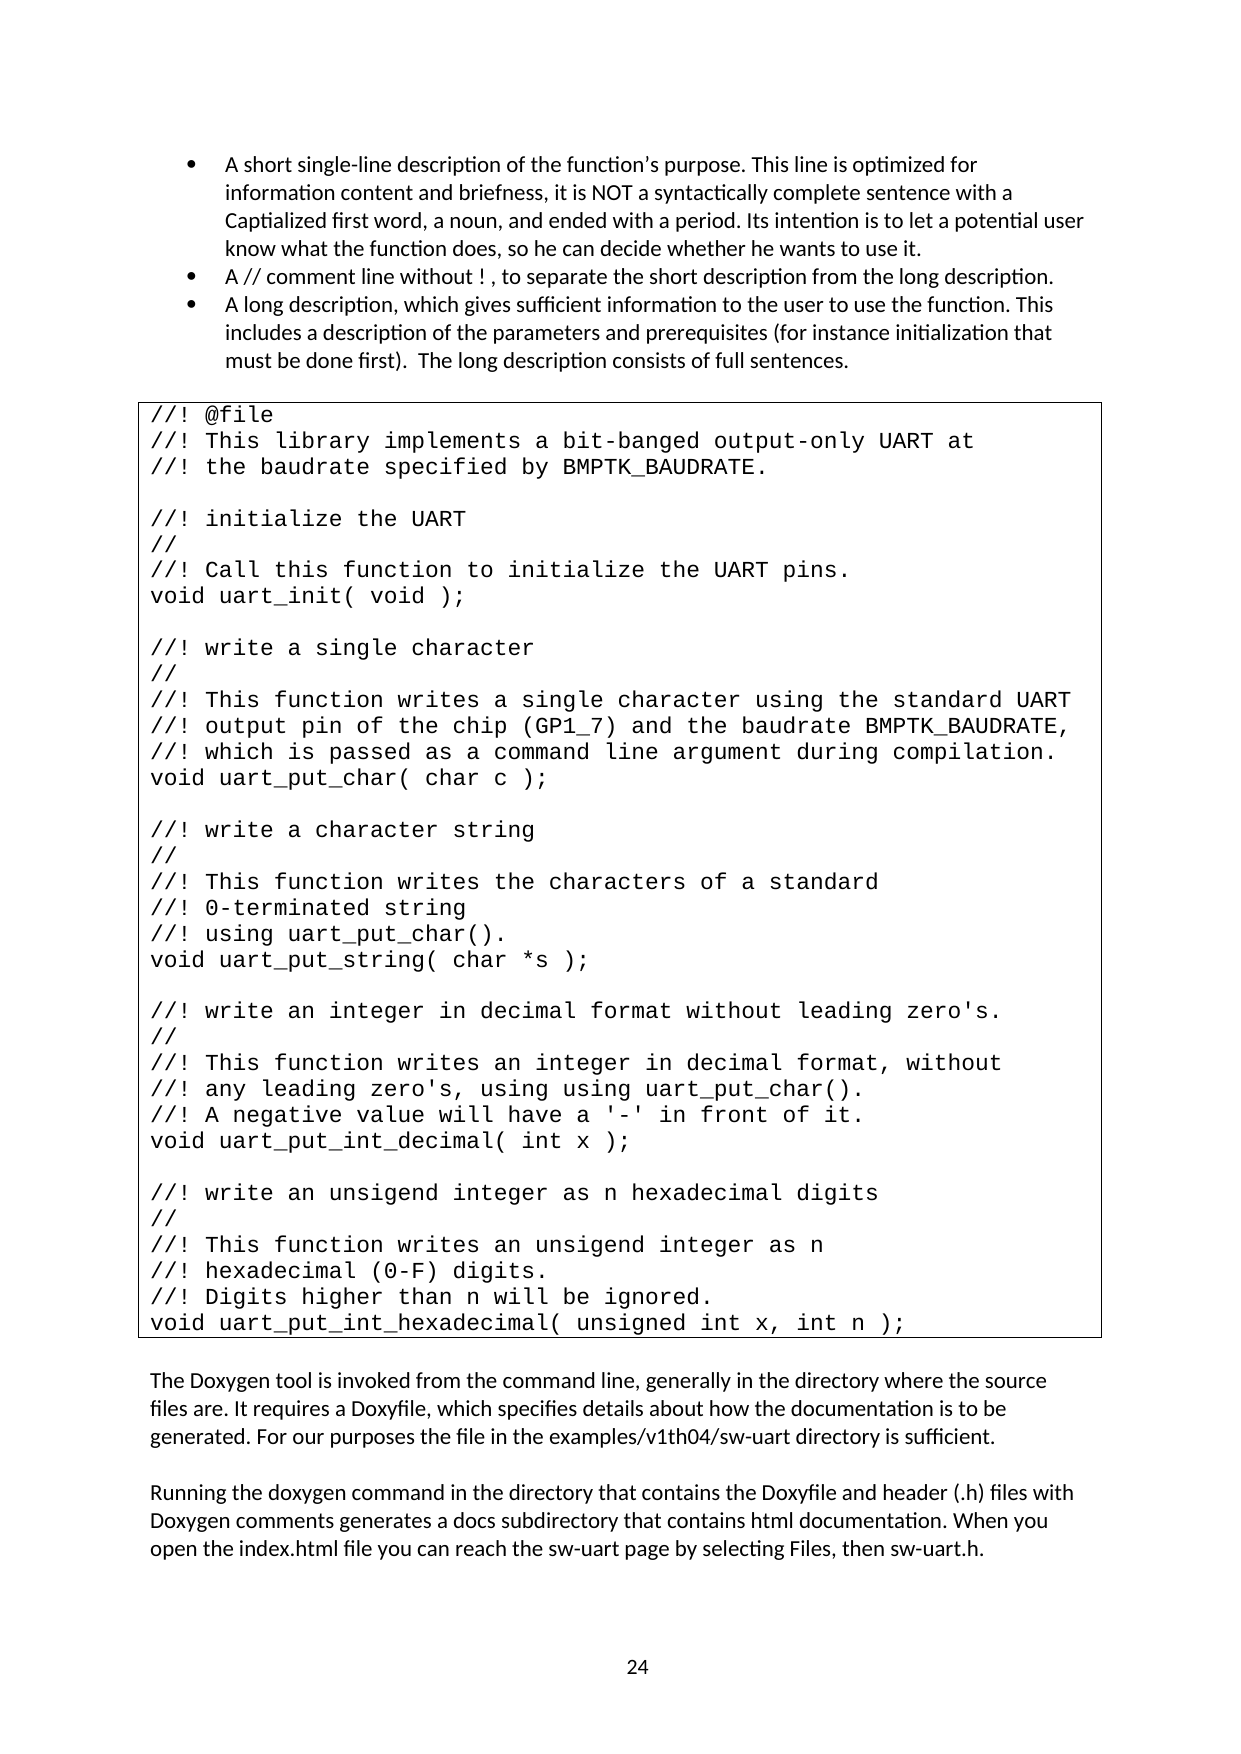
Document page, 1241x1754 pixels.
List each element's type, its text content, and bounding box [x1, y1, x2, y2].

list A // comment line without ! , to separate the short description from the long description. [187, 262, 1090, 290]
table_header //! @file //! This library implements a bit-banged output-only UART at //! the baudrate specified by BMPTK_BAUDRATE. //! initialize the UART // //! Call this function to initialize the UART pins. void uart_init( void ); //! write a single character // //! This function writes a single character using the standard UART //! output pin of the chip (GP1_7) and the baudrate BMPTK_BAUDRATE, //! which is passed as a command line argument during compilation. void uart_put_char( char c ); //! write a character string // //! This function writes the characters of a standard //! 0-terminated string //! using uart_put_char(). void uart_put_string( char *s ); //! write an integer in decimal format without leading zero's. // //! This function writes an integer in decimal format, without //! any leading zero's, using using uart_put_char(). //! A negative value will have a '-' in front of it. void uart_put_int_decimal( int x ); //! write an unsigend integer as n hexadecimal digits // //! This function writes an unsigend integer as n //! hexadecimal (0-F) digits. //! Digits higher than n will be ignored. void uart_put_int_hexadecimal( unsigned int x, int n ); [139, 403, 1101, 1337]
list A long description, which gives sufficient information to the user to use the function. This includes a description of the parameters and prerequisites (for instance initialization that must be done first). The long description consists of full sentences. [187, 290, 1090, 374]
text The Doxygen tool is invoked from the command line, generally in the directory where the source files are. It requires a Doxyfile, which specifies details about how the documentation is to be generated. For our purposes the file in the examples/v1th04/sw-uart directory is sufficient. [150, 1366, 1090, 1450]
text Running the doxygen command in the directory that contains the Doxyfile and header (.h) files with Doxygen comments generates a docs subdirectory that contains html documentation. When you open the index.html file you can reach the sw-uart page by selecting Files, then sw-uart.h. [150, 1478, 1090, 1562]
list A short single-line description of the function’s purpose. This line is optimized for information content and briefness, it is NOT a syntactically complete sentence with a Captialized first word, a noun, and ended with a period. Its intention is to let a potential user know what the function does, so he can decide whether he wants to use it. [187, 150, 1090, 262]
